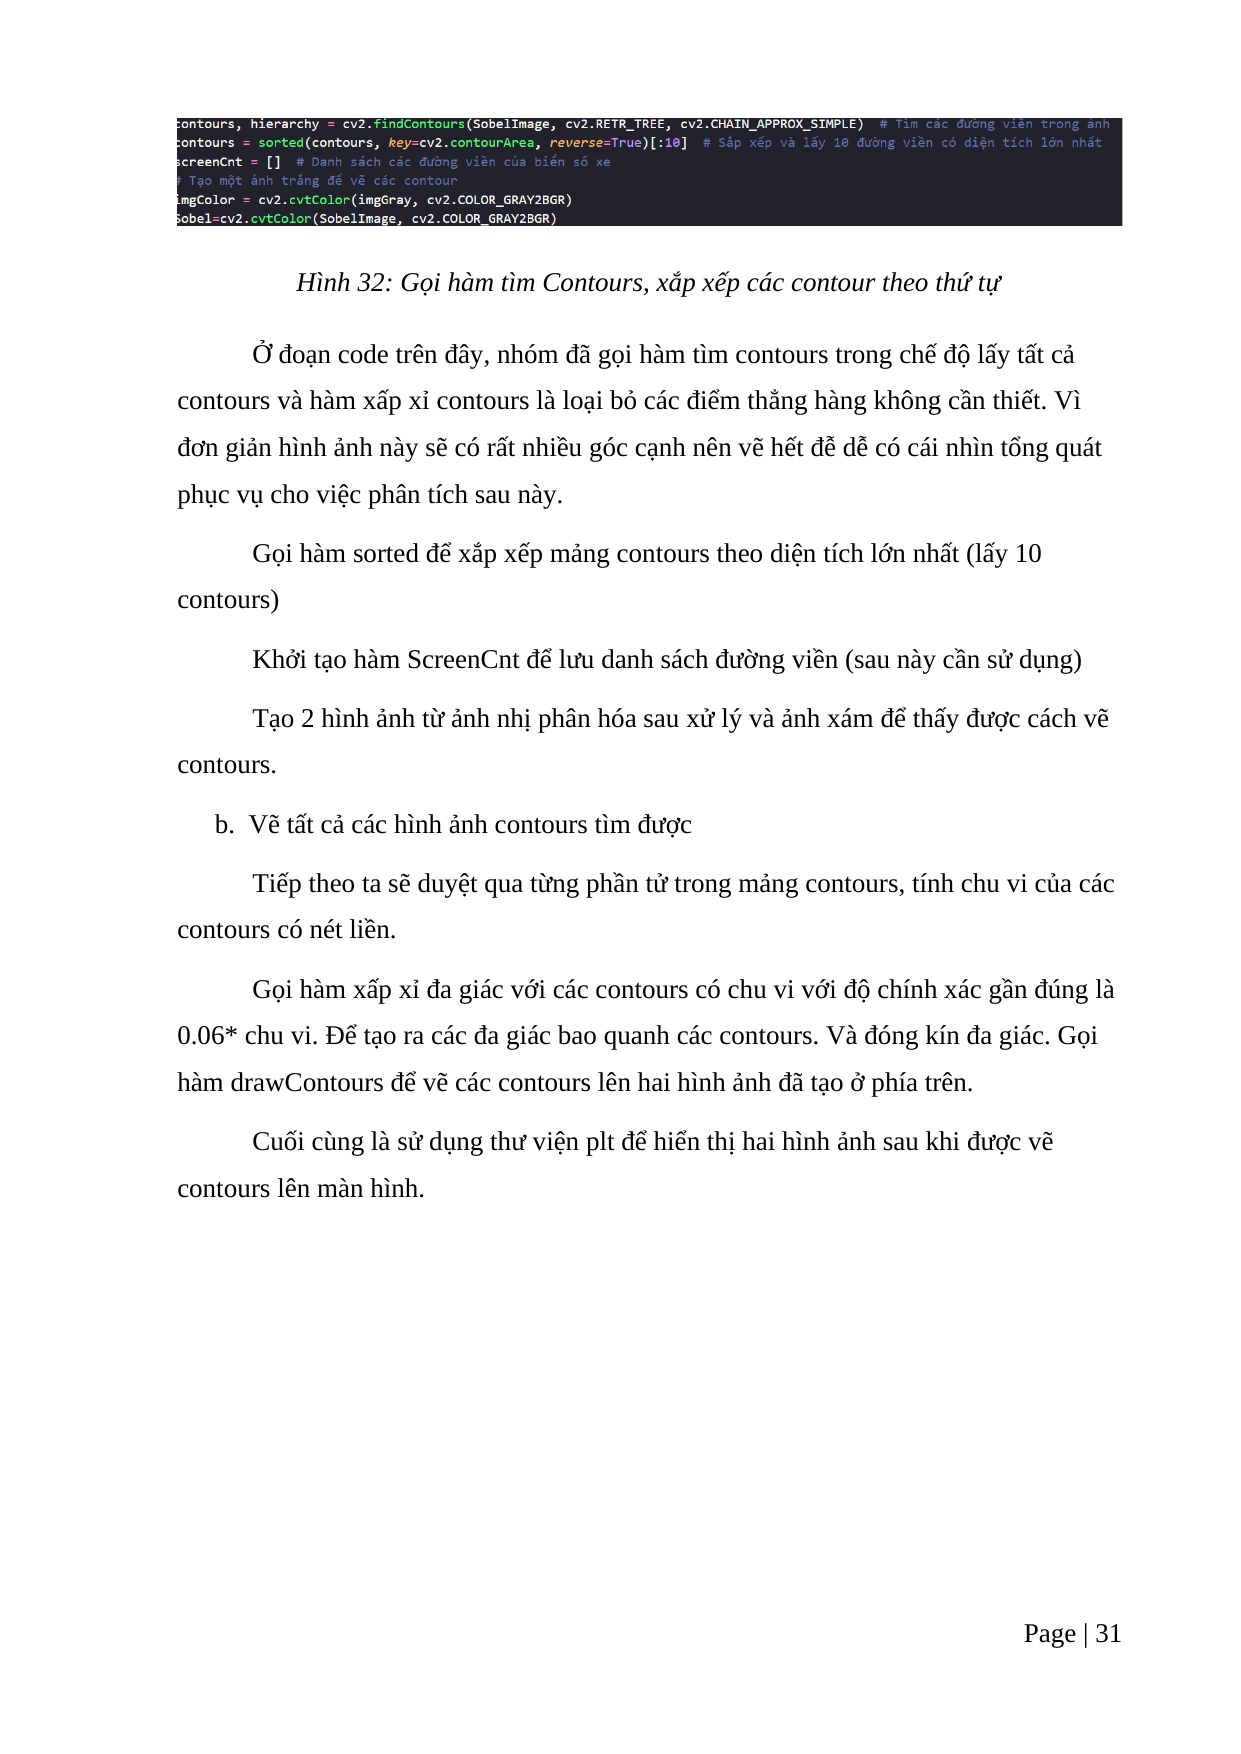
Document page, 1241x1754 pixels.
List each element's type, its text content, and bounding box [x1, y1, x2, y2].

text Khởi tạo hàm ScreenCnt để lưu danh sách đường viền (sau này cần sử dụng) [177, 643, 1122, 674]
text Tiếp theo ta sẽ duyệt qua từng phần tử trong mảng contours, tính chu vi của các contours có nét liền. [177, 867, 1122, 945]
text Tạo 2 hình ảnh từ ảnh nhị phân hóa sau xử lý và ảnh xám để thấy được cách vẽ contours. [177, 702, 1122, 780]
text Gọi hàm xấp xỉ đa giác với các contours có chu vi với độ chính xác gần đúng là 0.06* chu vi. Để tạo ra các đa giác bao quanh các contours. Và đóng kín đa giác. Gọi hàm drawContours để vẽ các contours lên hai hình ảnh đã tạo ở phía trên. [177, 973, 1122, 1097]
text Gọi hàm sorted để xắp xếp mảng contours theo diện tích lớn nhất (lấy 10 contours) [177, 537, 1122, 615]
text Cuối cùng là sử dụng thư viện plt để hiển thị hai hình ảnh sau khi được vẽ contours lên màn hình. [177, 1125, 1122, 1203]
picture [177, 118, 1123, 226]
text Ở đoạn code trên đây, nhóm đã gọi hàm tìm contours trong chế độ lấy tất cả contours và hàm xấp xỉ contours là loại bỏ các điểm thẳng hàng không cần thiết. Vì đơn giản hình ảnh này sẽ có rất nhiều góc cạnh nên vẽ hết đễ dễ có cái nhìn tổng quát phục vụ cho việc phân tích sau này. [177, 338, 1122, 509]
list Vẽ tất cả các hình ảnh contours tìm được [214, 808, 1122, 839]
text Hình 32: Gọi hàm tìm Contours, xắp xếp các contour theo thứ tự [177, 266, 1122, 297]
